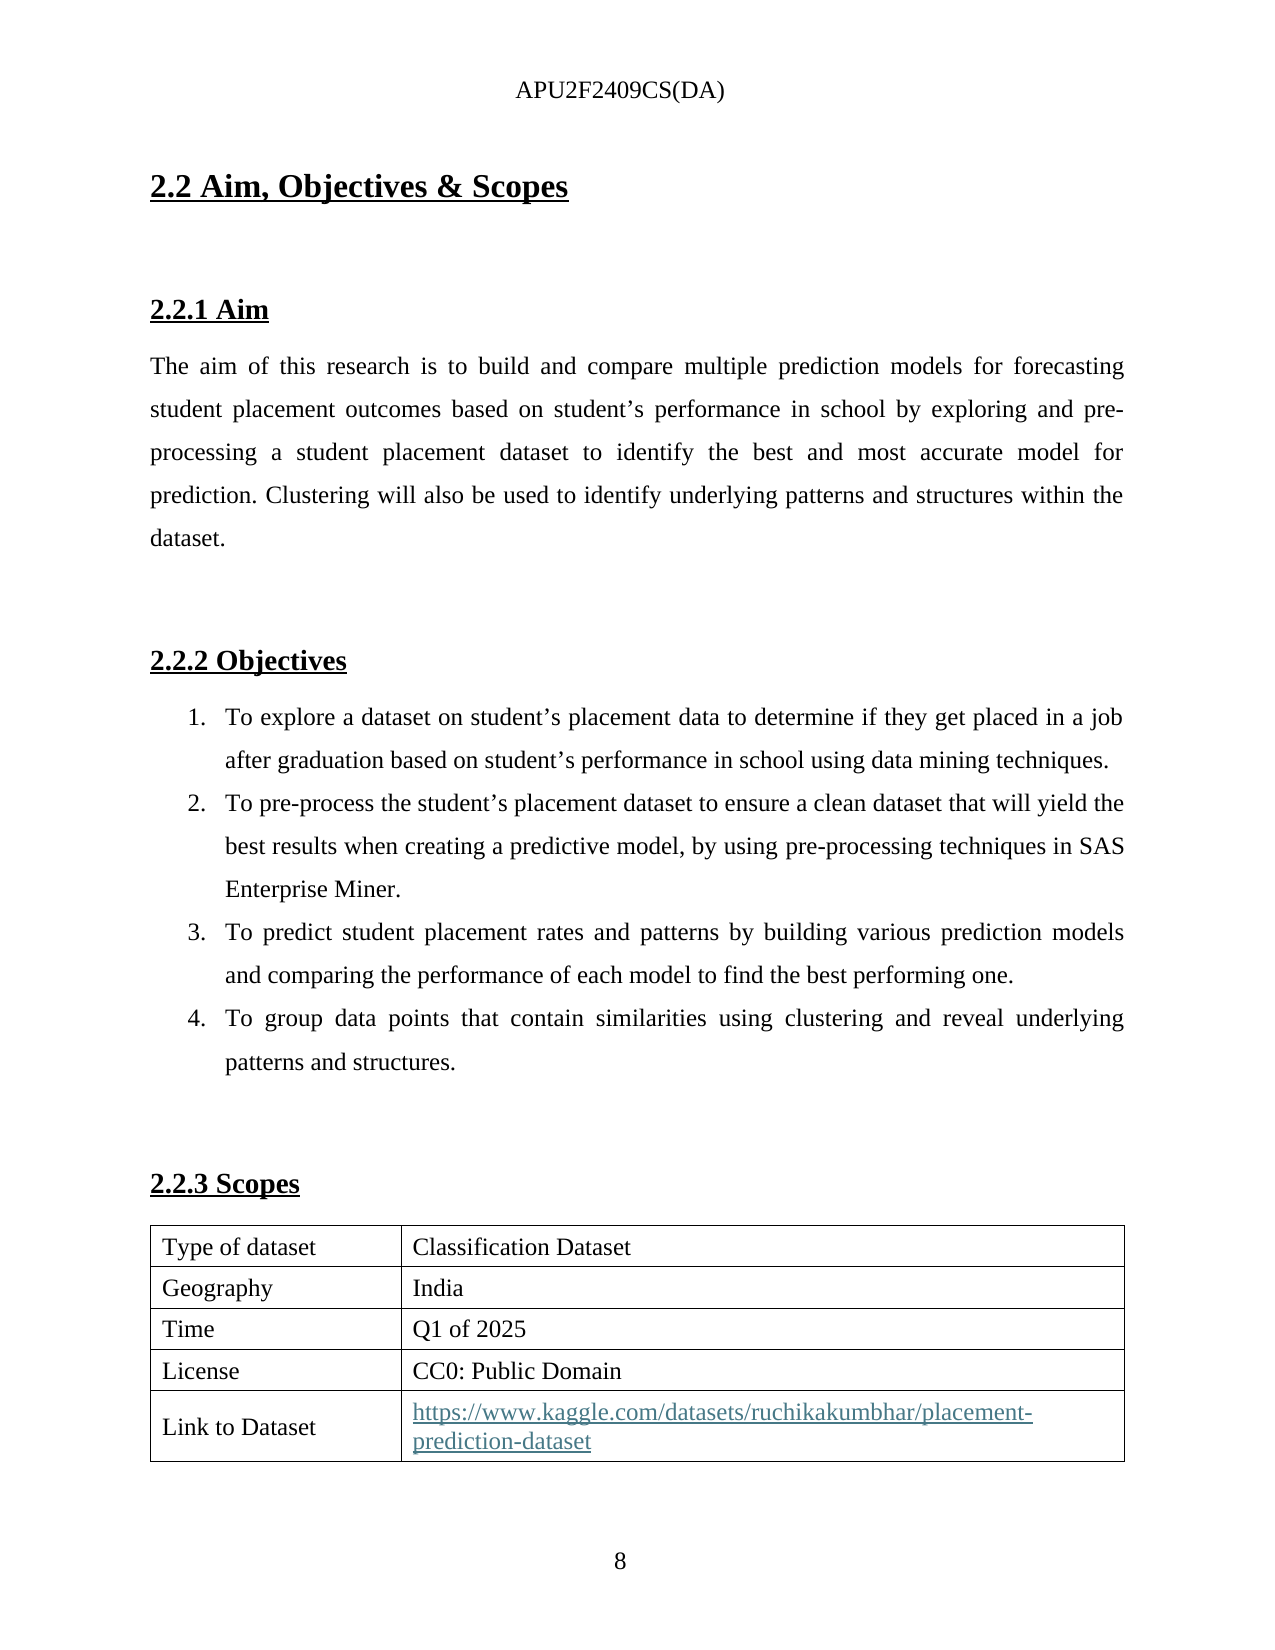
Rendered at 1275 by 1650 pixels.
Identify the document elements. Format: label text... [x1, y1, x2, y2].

list To explore a dataset on student’s placement data to determine if they get placed in a job after graduation based on student’s performance in school using data mining techniques. [187, 702, 1125, 773]
table_cell Link to Dataset [151, 1391, 401, 1461]
subtitle 2.2.2 Objectives [150, 643, 1125, 677]
table_cell CC0: Public Domain [402, 1350, 1124, 1390]
table_cell https://www.kaggle.com/datasets/ruchikakumbhar/placement-prediction-dataset [402, 1391, 1124, 1461]
subtitle 2.2.1 Aim [150, 292, 1125, 326]
table_header Classification Dataset [402, 1226, 1124, 1266]
table_cell Geography [151, 1267, 401, 1308]
subtitle 2.2 Aim, Objectives & Scopes [150, 167, 1125, 205]
table_cell India [402, 1267, 1124, 1308]
list To group data points that contain similarities using clustering and reveal underlying patterns and structures. [187, 1003, 1125, 1075]
table_cell License [151, 1350, 401, 1390]
list To predict student placement rates and patterns by building various prediction models and comparing the performance of each model to find the best performing one. [187, 917, 1125, 989]
table_header Type of dataset [151, 1226, 401, 1266]
subtitle 2.2.3 Scopes [150, 1166, 1125, 1200]
table_cell Time [151, 1309, 401, 1349]
text The aim of this research is to build and compare multiple prediction models for forecasting student placement outcomes based on student’s performance in school by exploring and pre-processing a student placement dataset to identify the best and most accurate model for prediction. Clustering will also be used to identify underlying patterns and structures within the dataset. [150, 351, 1125, 552]
table_cell Q1 of 2025 [402, 1309, 1124, 1349]
list To pre-process the student’s placement dataset to ensure a clean dataset that will yield the best results when creating a predictive model, by using pre-processing techniques in SAS Enterprise Miner. [187, 788, 1125, 903]
